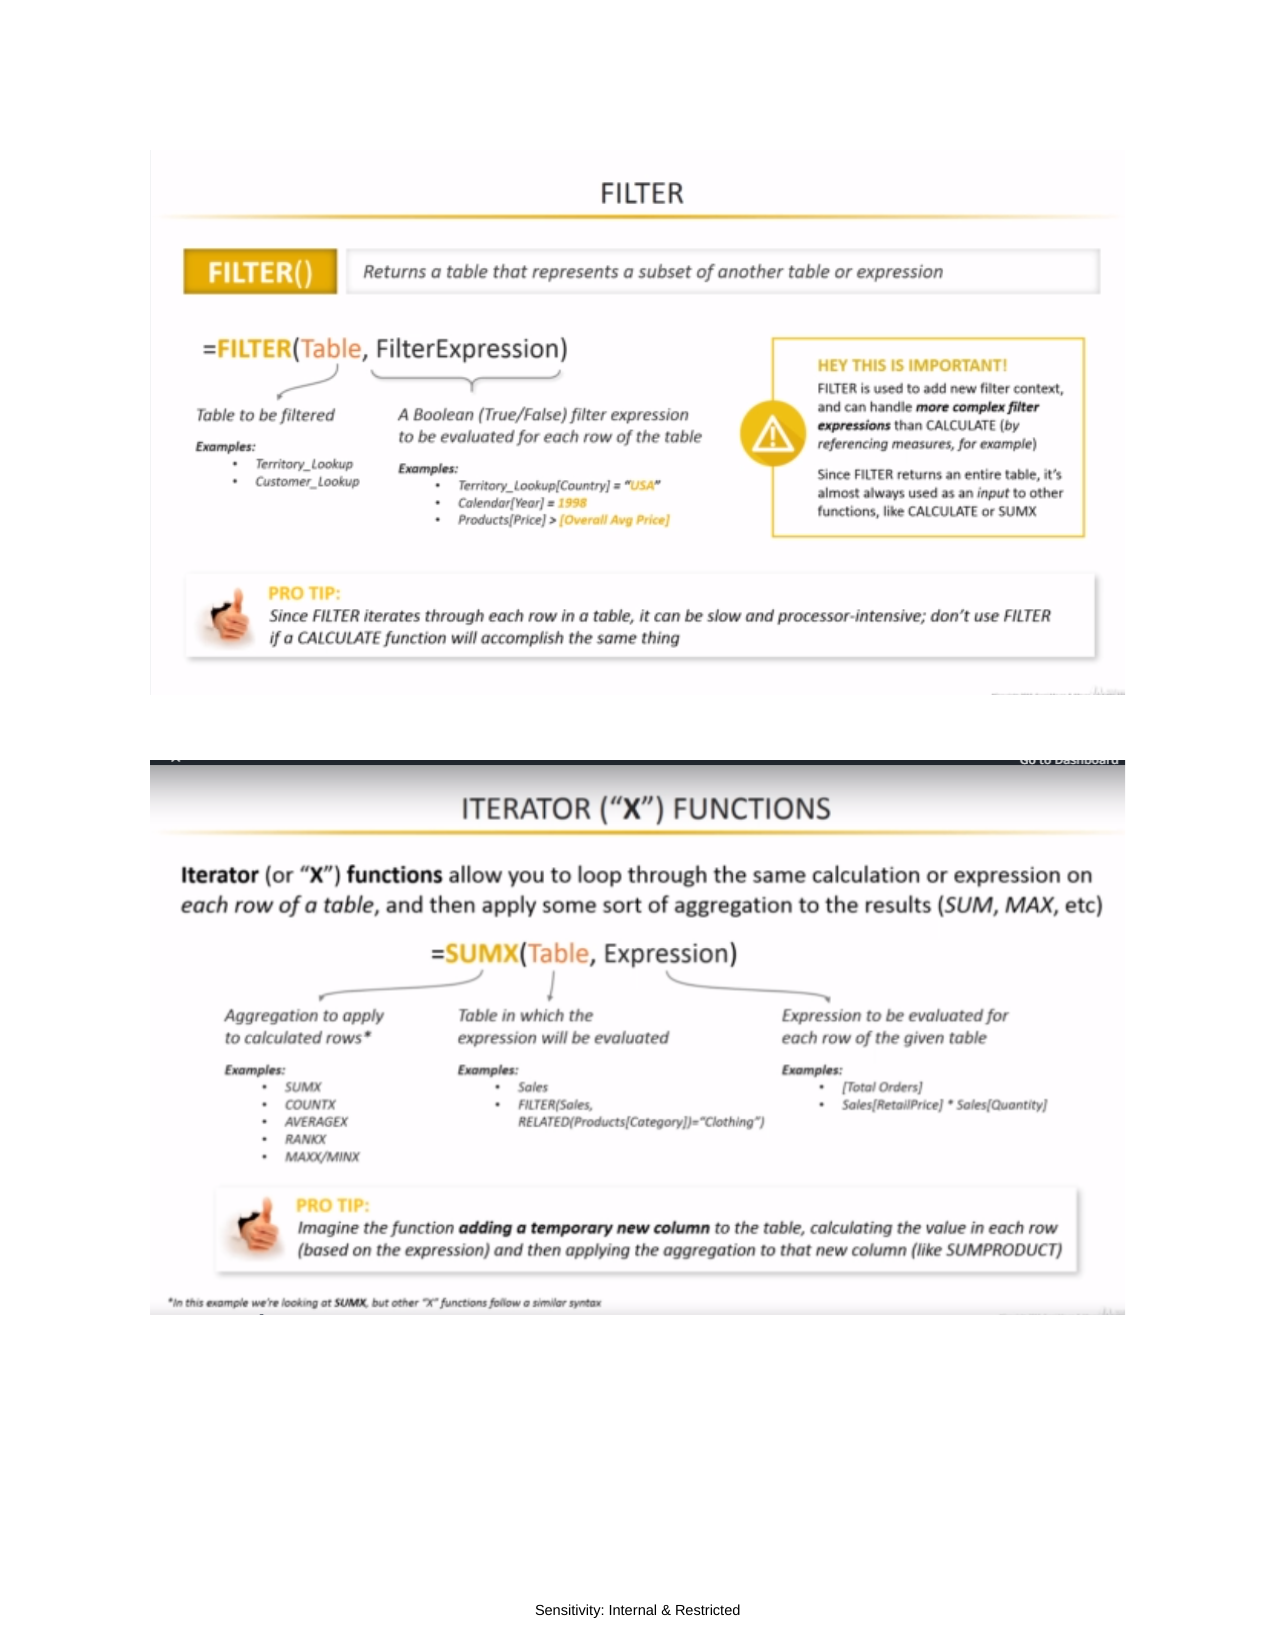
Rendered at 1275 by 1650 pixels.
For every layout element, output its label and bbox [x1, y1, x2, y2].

picture [150, 760, 1125, 1315]
picture [150, 150, 1125, 695]
